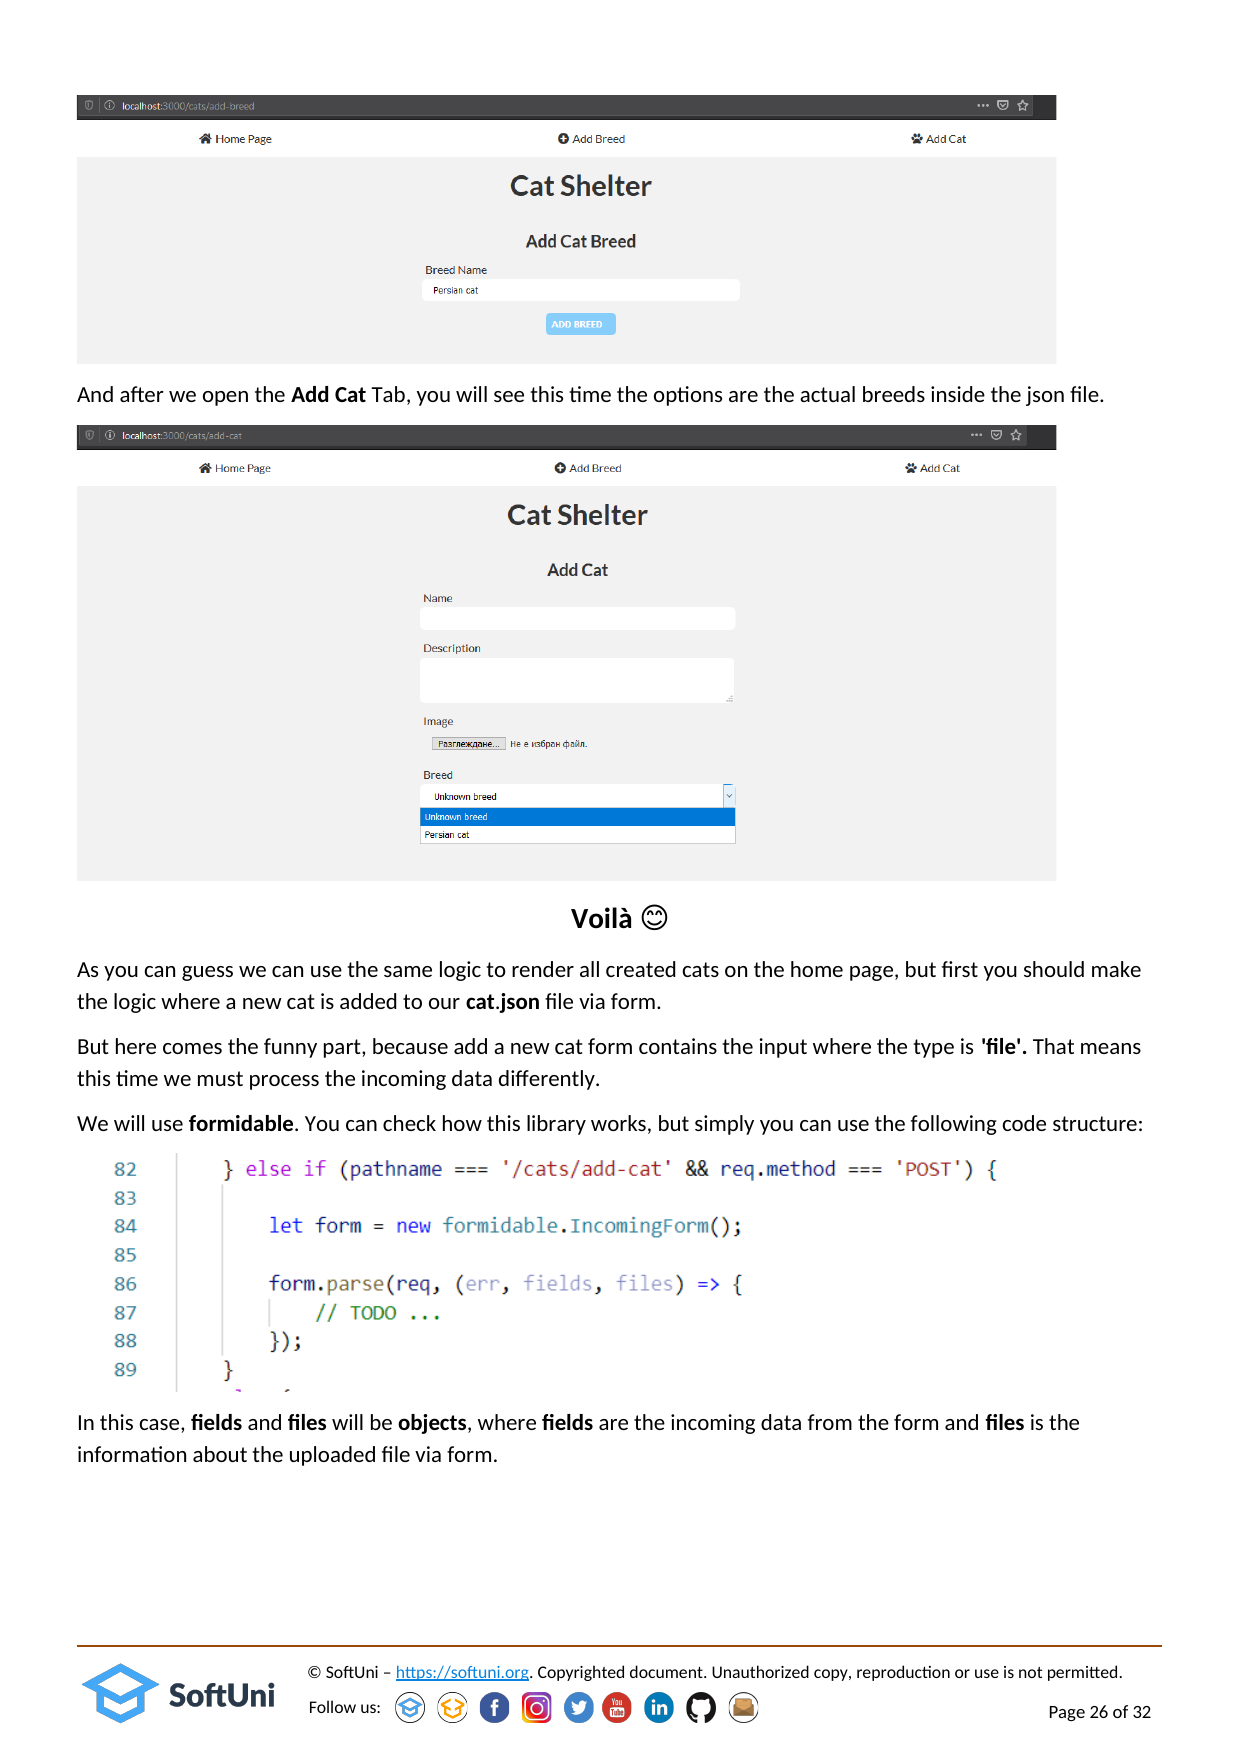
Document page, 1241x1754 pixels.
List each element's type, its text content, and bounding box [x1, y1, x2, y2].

picture [658, 1705, 667, 1714]
picture [686, 1692, 716, 1723]
text We will use formidable. You can check how this library works, but simply you can use the following code structure: [77, 1109, 1163, 1137]
text Voilà 😊 [77, 897, 1163, 937]
text As you can guess we can use the same logic to render all created cats on the home page, but first you should make the logic where a new cat is added to our cat.json file via form. [77, 955, 1163, 1015]
picture [76, 1153, 1057, 1392]
picture [728, 1692, 759, 1723]
text But here comes the funny part, because add a new cat form contains the input where the type is 'file'. That means this time we must process the incoming data differently. [77, 1032, 1163, 1092]
picture [76, 95, 1057, 364]
picture [75, 1658, 281, 1729]
picture [665, 1714, 674, 1723]
picture [479, 1692, 510, 1723]
picture [522, 1692, 552, 1723]
text And after we open the Add Cat Tab, you will see this time the options are the actual breeds inside the json file. [77, 380, 1163, 408]
picture [665, 1692, 674, 1701]
picture [602, 1692, 632, 1723]
picture [644, 1692, 653, 1701]
picture [437, 1692, 468, 1723]
text In this case, fields and files will be objects, where fields are the incoming data from the form and files is the information about the uploaded file via form. [77, 1408, 1163, 1468]
picture [564, 1692, 594, 1723]
picture [644, 1714, 653, 1723]
picture [76, 425, 1057, 881]
picture [395, 1692, 425, 1723]
